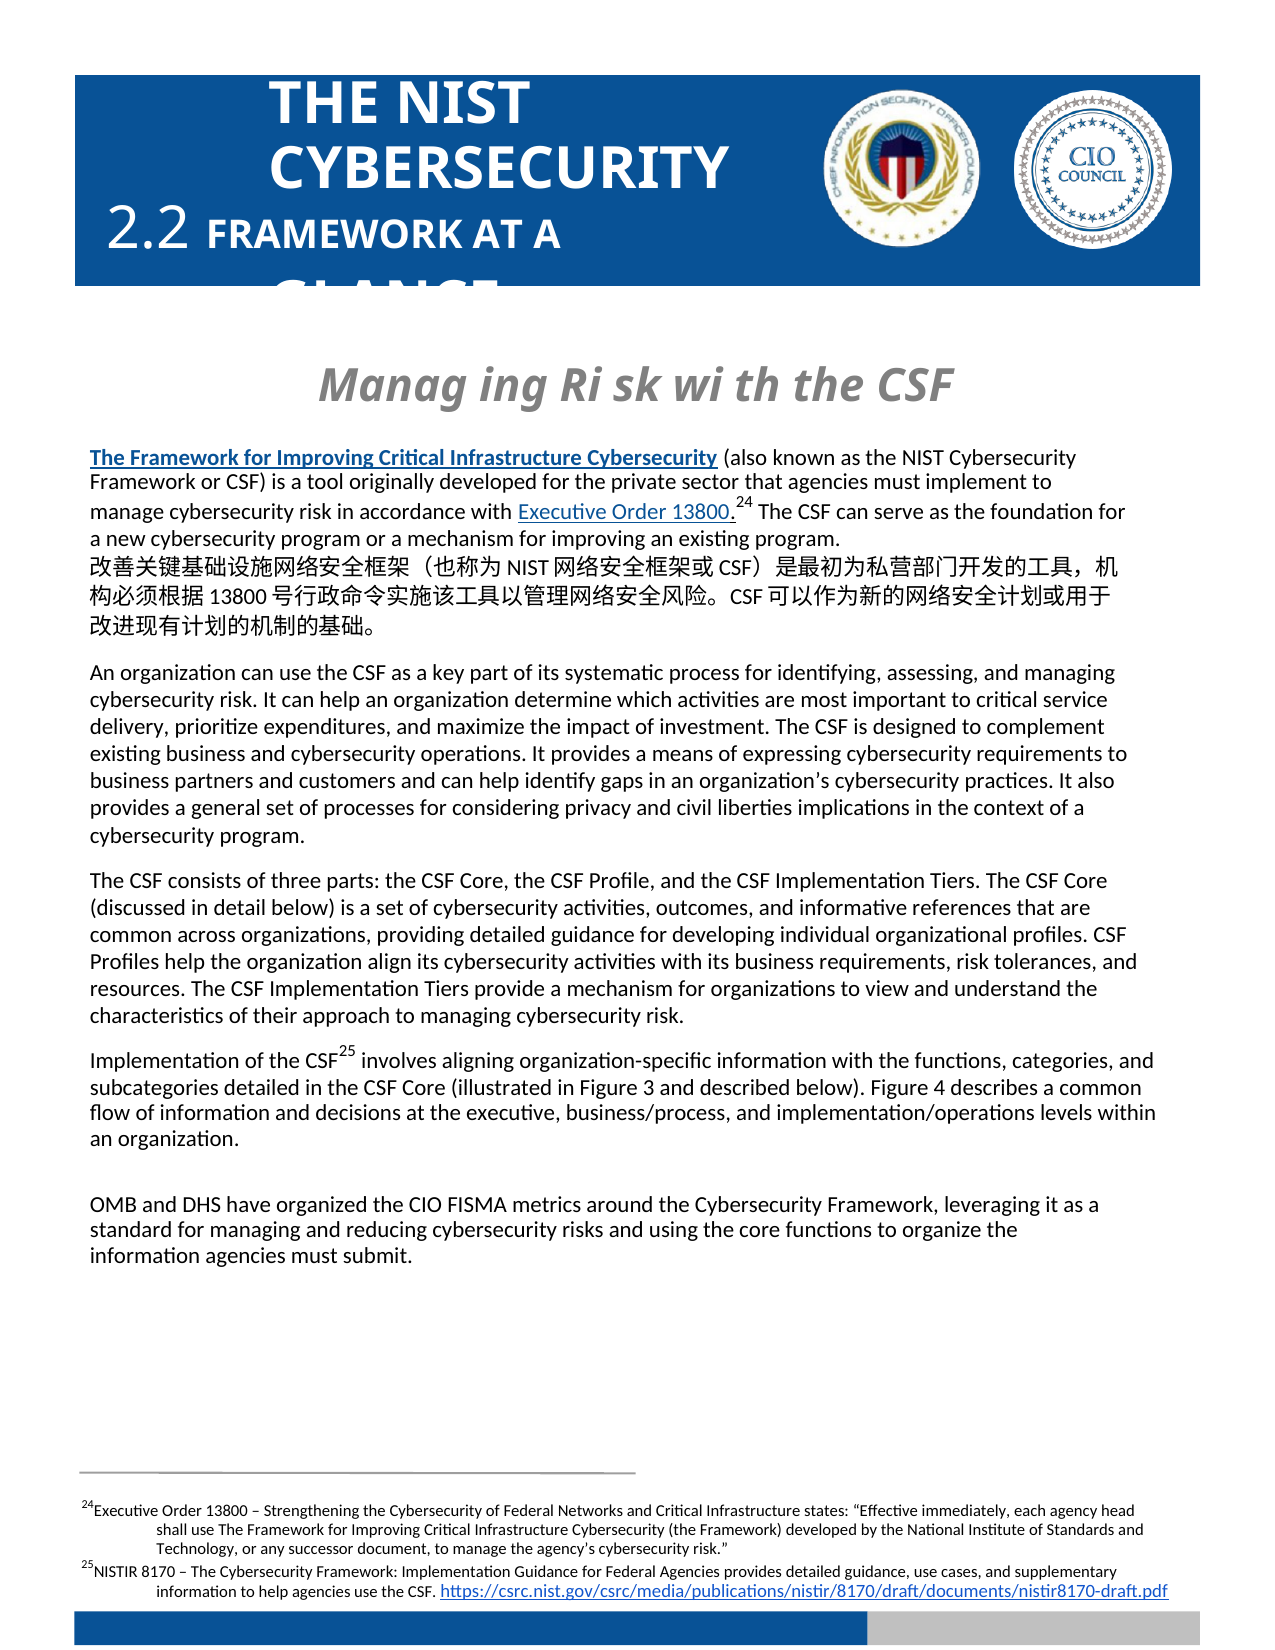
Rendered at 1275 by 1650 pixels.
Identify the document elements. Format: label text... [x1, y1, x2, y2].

text 2.2 FRAMEWORK AT A [106, 200, 1194, 261]
text The Framework for Improving Critical Infrastructure Cybersecurity (also known as the NIST Cybersecurity Framework or CSF) is a tool originally developed for the private sector that agencies must implement to manage cybersecurity risk in accordance with Executive Order 13800.24 The CSF can serve as the foundation for a new cybersecurity program or a mechanism for improving an existing program. [89, 445, 1131, 552]
picture [1194, 75, 1200, 286]
text CYBERSECURITY [269, 140, 1194, 200]
text OMB and DHS have organized the CIO FISMA metrics around the Cybersecurity Framework, leveraging it as a standard for managing and reducing cybersecurity risks and using the core functions to organize the information agencies must submit. [89, 1191, 1133, 1269]
text GLANCE [269, 261, 1194, 338]
text Implementation of the CSF25 involves aligning organization-specific information with the functions, categories, and subcategories detailed in the CSF Core (illustrated in Figure 3 and described below). Figure 4 describes a common flow of information and decisions at the executive, business/process, and implementation/operations levels within an organization. [89, 1042, 1185, 1152]
text 25NISTIR 8170 – The Cybersecurity Framework: Implementation Guidance for Federal Agencies provides detailed guidance, use cases, and supplementary [81, 1558, 1194, 1582]
text THE NIST [269, 61, 1194, 140]
picture [75, 75, 269, 286]
text The CSF consists of three parts: the CSF Core, the CSF Profile, and the CSF Implementation Tiers. The CSF Core (discussed in detail below) is a set of cybersecurity activities, outcomes, and informative references that are common across organizations, providing detailed guidance for developing individual organizational profiles. CSF Profiles help the organization align its cybersecurity activities with its business requirements, risk tolerances, and resources. The CSF Implementation Tiers provide a mechanism for organizations to view and understand the characteristics of their approach to managing cybersecurity risk. [89, 867, 1179, 1029]
text 改善关键基础设施网络安全框架（也称为NIST网络安全框架或CSF）是最初为私营部门开发的工具，机构必须根据13800号行政命令实施该工具以管理网络安全风险。CSF可以作为新的网络安全计划或用于改进现有计划的机制的基础。 [89, 552, 1131, 641]
text information to help agencies use the CSF. https://csrc.nist.gov/csrc/media/publications/nistir/8170/draft/documents/nistir8170-draft.pdf [156, 1582, 1194, 1601]
text 24Executive Order 13800 – Strengthening the Cybersecurity of Federal Networks and Critical Infrastructure states: “Effective immediately, each agency head shall use The Framework for Improving Critical Infrastructure Cybersecurity (the Framework) developed by the National Institute of Standards and Technology, or any successor document, to manage the agency’s cybersecurity risk.” [81, 1498, 1169, 1558]
text An organization can use the CSF as a key part of its systematic process for identifying, assessing, and managing cybersecurity risk. It can help an organization determine which activities are most important to critical service delivery, prioritize expenditures, and maximize the impact of investment. The CSF is designed to complement existing business and cybersecurity operations. It provides a means of expressing cybersecurity requirements to business partners and customers and can help identify gaps in an organization’s cybersecurity practices. It also provides a general set of processes for considering privacy and civil liberties implications in the context of a cybersecurity program. [89, 658, 1181, 849]
text Manag ing Ri sk wi th the CSF [81, 352, 1189, 414]
